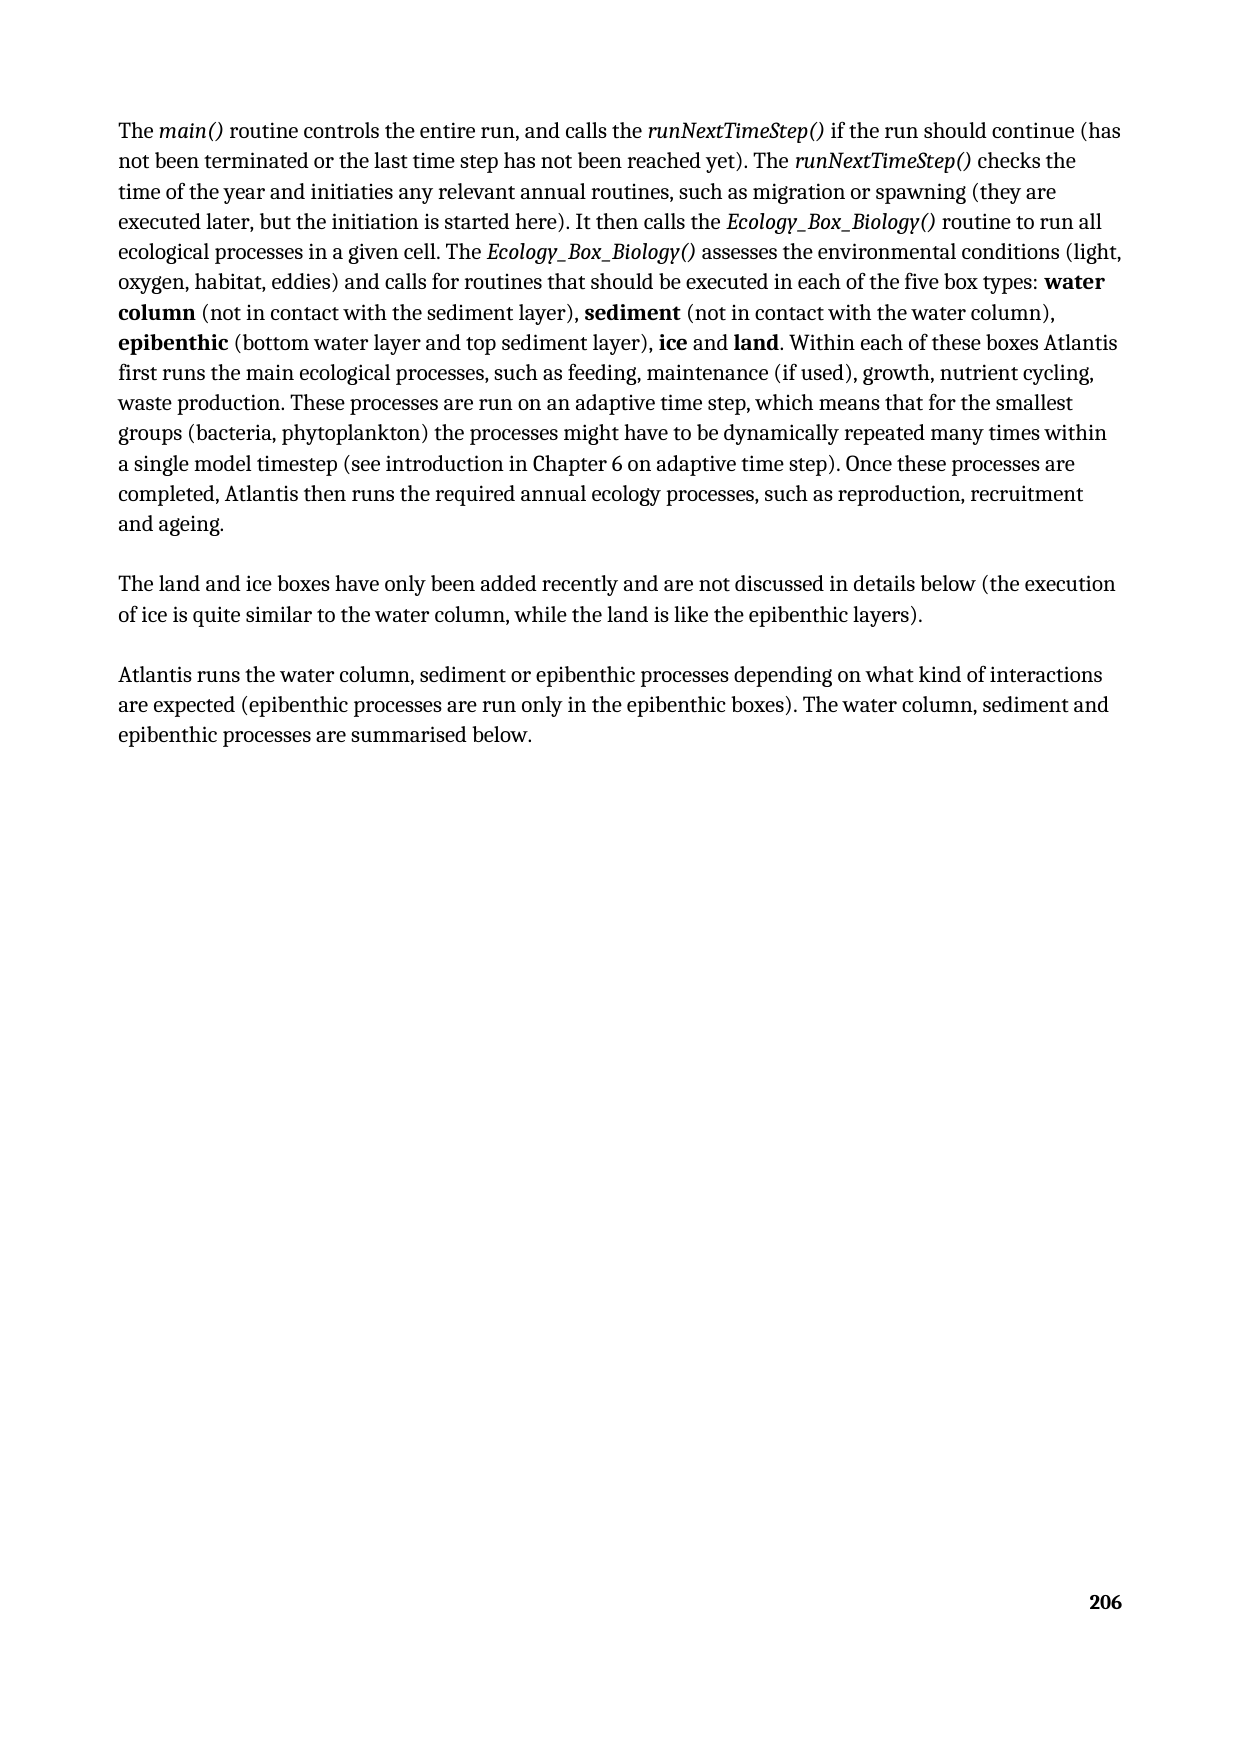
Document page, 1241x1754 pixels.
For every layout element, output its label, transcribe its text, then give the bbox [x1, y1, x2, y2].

text Atlantis runs the water column, sediment or epibenthic processes depending on what kind of interactions are expected (epibenthic processes are run only in the epibenthic boxes). The water column, sediment and epibenthic processes are summarised below. [118, 662, 1122, 749]
text The main() routine controls the entire run, and calls the runNextTimeStep() if the run should continue (has not been terminated or the last time step has not been reached yet). The runNextTimeStep() checks the time of the year and initiaties any relevant annual routines, such as migration or spawning (they are executed later, but the initiation is started here). It then calls the Ecology_Box_Biology() routine to run all ecological processes in a given cell. The Ecology_Box_Biology() assesses the environmental conditions (light, oxygen, habitat, eddies) and calls for routines that should be executed in each of the five box types: water column (not in contact with the sediment layer), sediment (not in contact with the water column), epibenthic (bottom water layer and top sediment layer), ice and land. Within each of these boxes Atlantis first runs the main ecological processes, such as feeding, maintenance (if used), growth, nutrient cycling, waste production. These processes are run on an adaptive time step, which means that for the smallest groups (bacteria, phytoplankton) the processes might have to be dynamically repeated many times within a single model timestep (see introduction in Chapter 6 on adaptive time step). Once these processes are completed, Atlantis then runs the required annual ecology processes, such as reproduction, recruitment and ageing. [118, 118, 1122, 537]
text The land and ice boxes have only been added recently and are not discussed in details below (the execution of ice is quite similar to the water column, while the land is like the epibenthic layers). [118, 571, 1122, 628]
